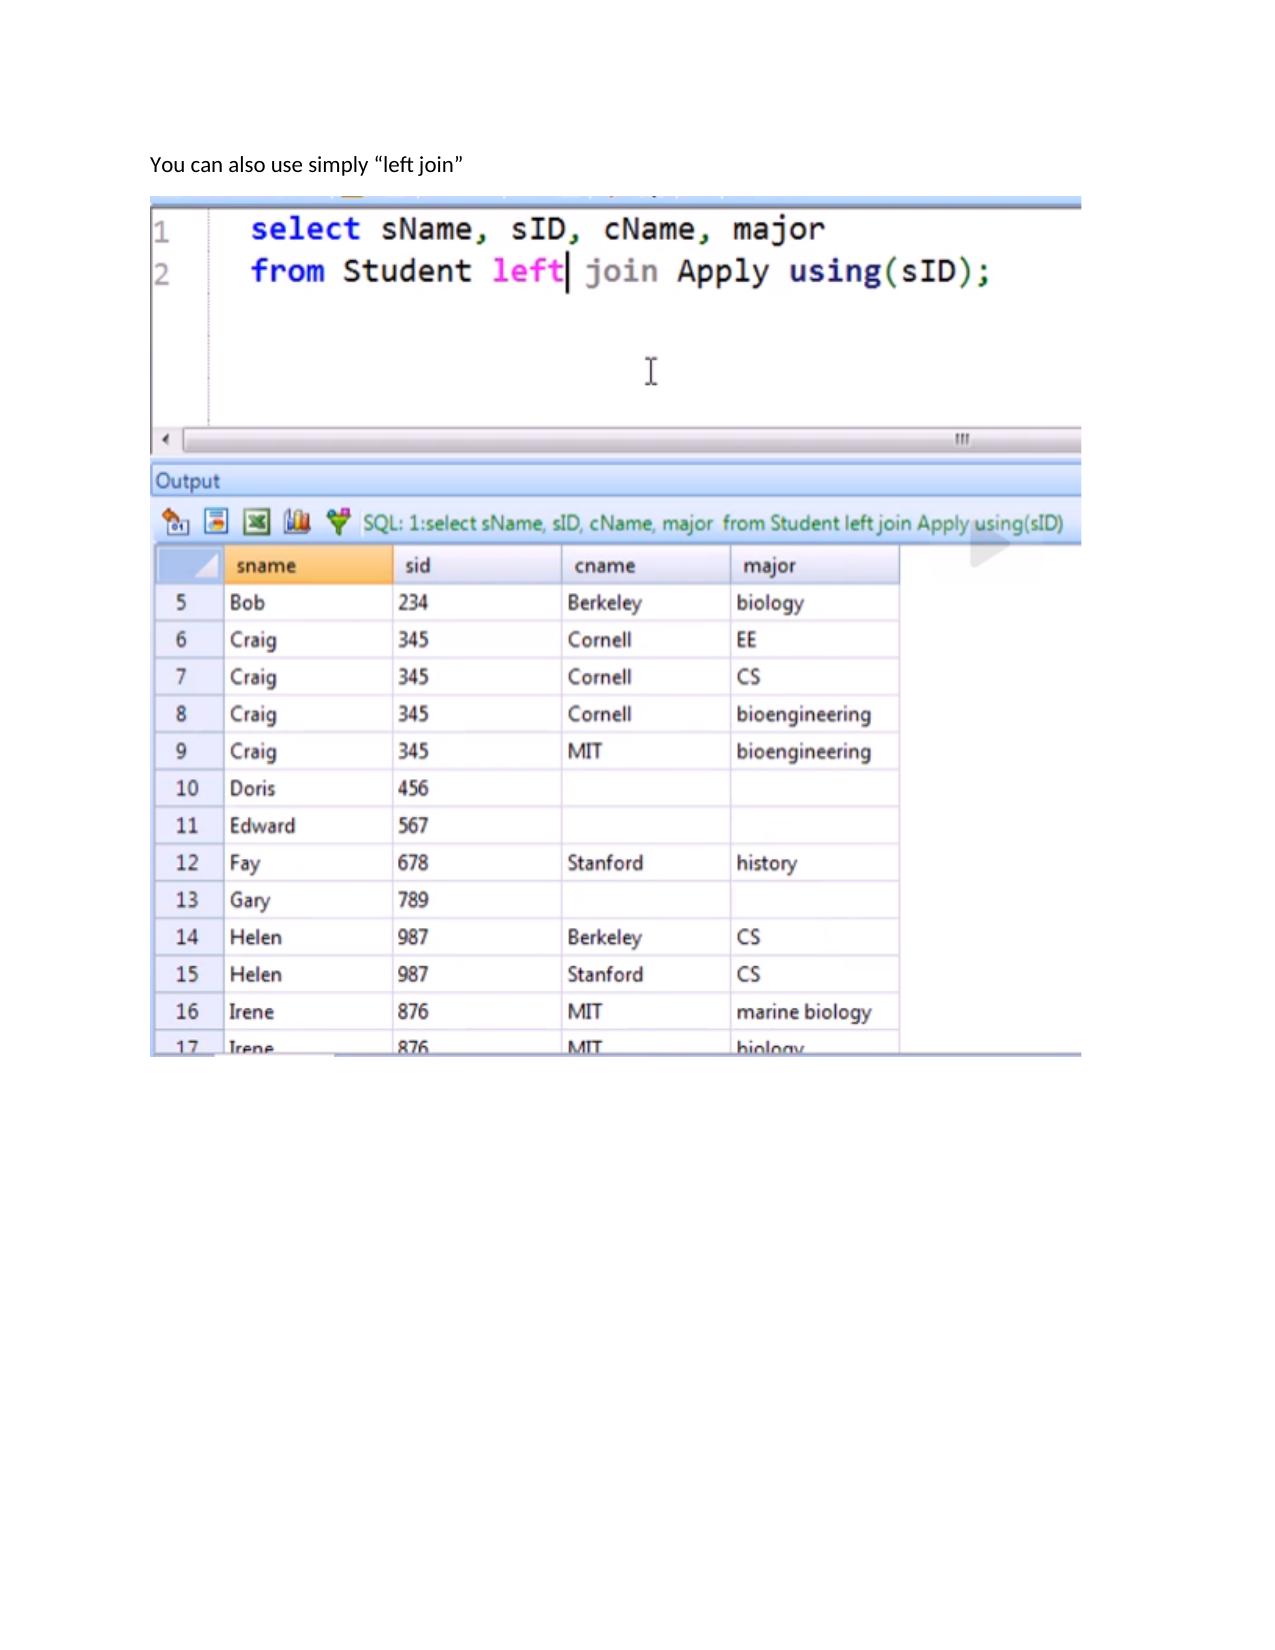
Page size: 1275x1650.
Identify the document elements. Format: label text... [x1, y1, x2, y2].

picture [150, 196, 1082, 1057]
text You can also use simply “left join” [150, 150, 1125, 178]
